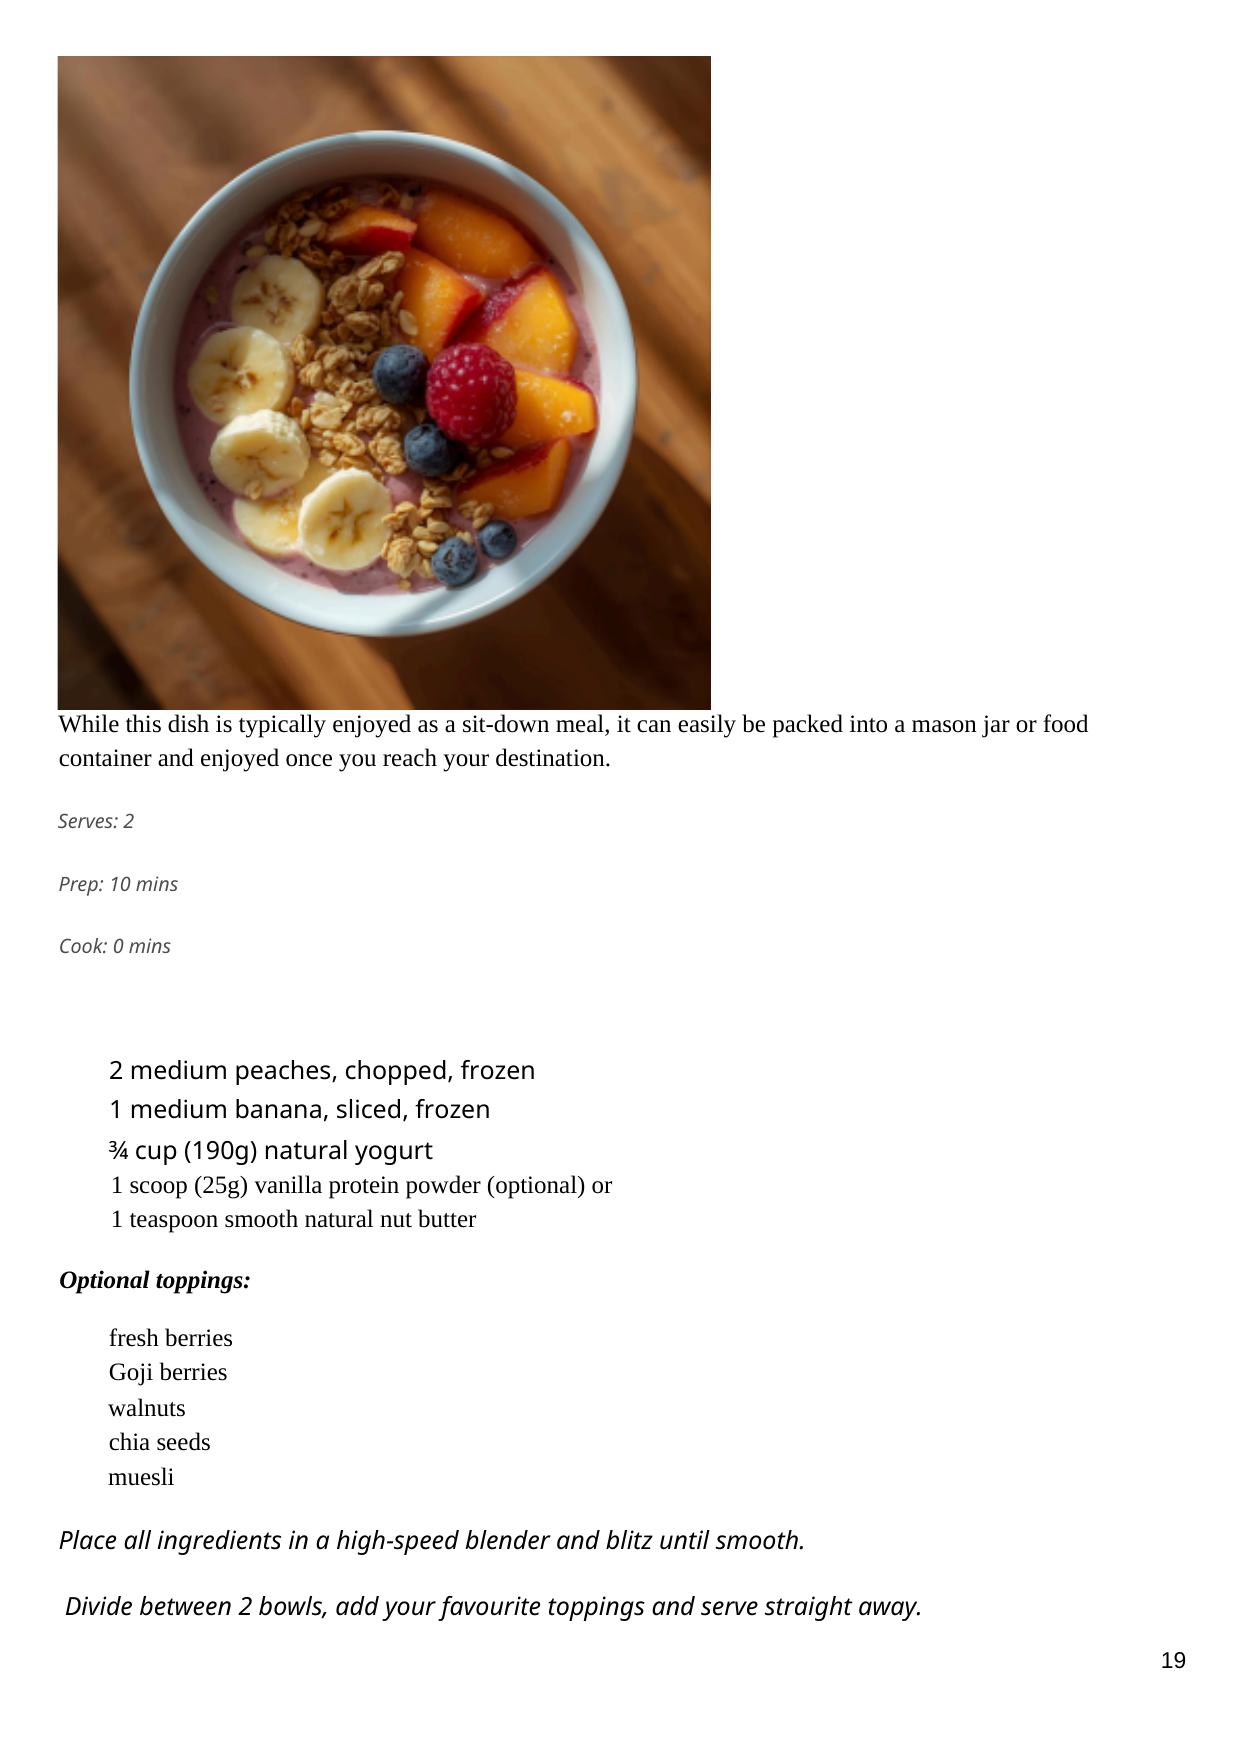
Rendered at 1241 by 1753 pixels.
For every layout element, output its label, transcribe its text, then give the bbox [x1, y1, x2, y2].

text Optional toppings: [59, 1265, 1186, 1293]
text chia seeds [108, 1427, 1186, 1455]
text walnuts [108, 1393, 1186, 1422]
text Divide between 2 bowls, add your favourite toppings and serve straight away. [64, 1588, 1186, 1622]
text Prep: 10 mins [58, 871, 1186, 898]
text fresh berries [109, 1323, 1186, 1352]
text 1 scoop (25g) vanilla protein powder (optional) or [111, 1170, 1186, 1199]
text Place all ingredients in a high-speed blender and blitz until smooth. [58, 1522, 1186, 1557]
text 1 teaspoon smooth natural nut butter [111, 1204, 1186, 1233]
text 2 medium peaches, chopped, frozen [109, 1053, 1186, 1087]
text Cook: 0 mins [59, 933, 1186, 959]
text muesli [108, 1462, 1186, 1491]
text While this dish is typically enjoyed as a sit-down meal, it can easily be packed into a mason jar or food container and enjoyed once you reach your destination. [58, 709, 1093, 772]
text ¾ cup (190g) natural yogurt [109, 1133, 1186, 1167]
picture [57, 56, 711, 710]
text Goji berries [109, 1357, 1186, 1386]
text Serves: 2 [58, 807, 1186, 834]
text 1 medium banana, sliced, frozen [109, 1092, 1186, 1126]
